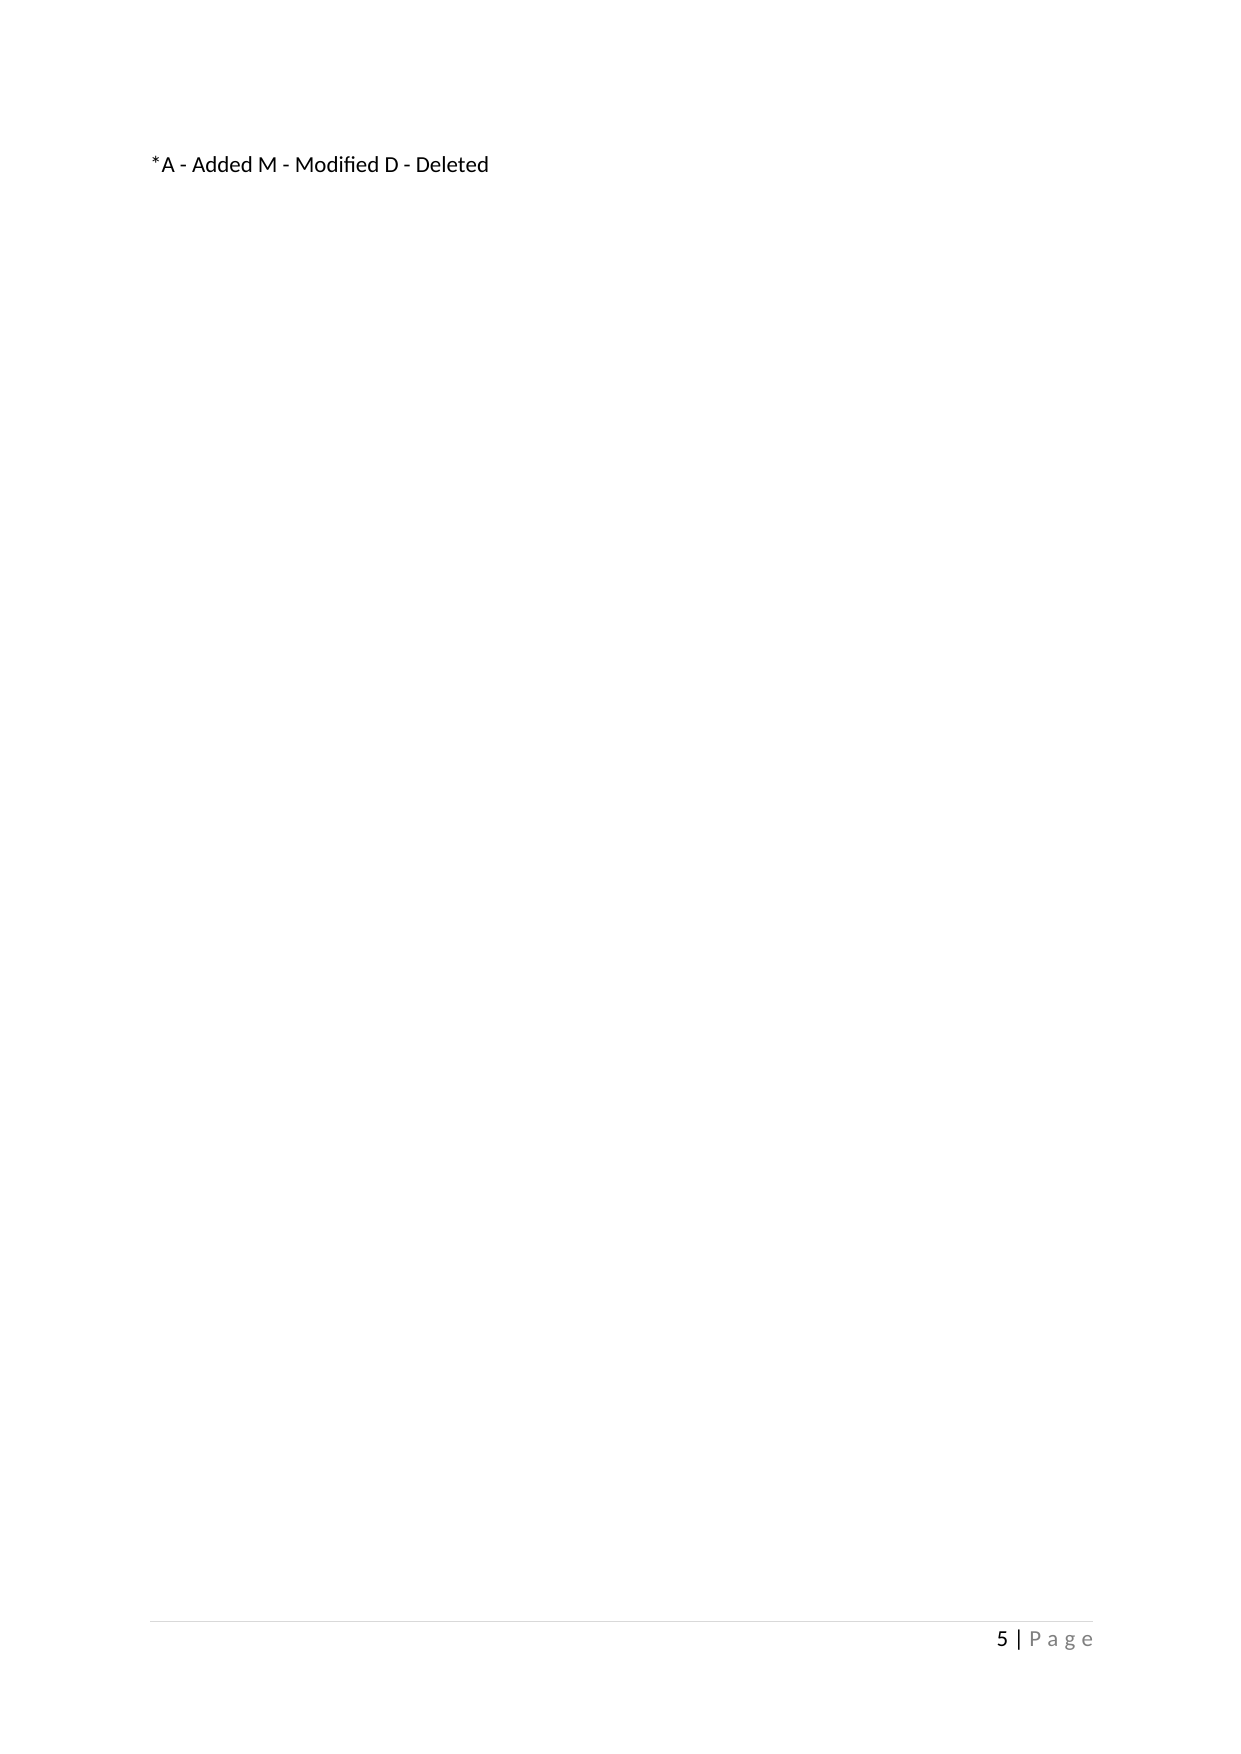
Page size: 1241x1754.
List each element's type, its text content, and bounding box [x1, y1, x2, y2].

text *A - Added M - Modified D - Deleted [150, 150, 1093, 178]
